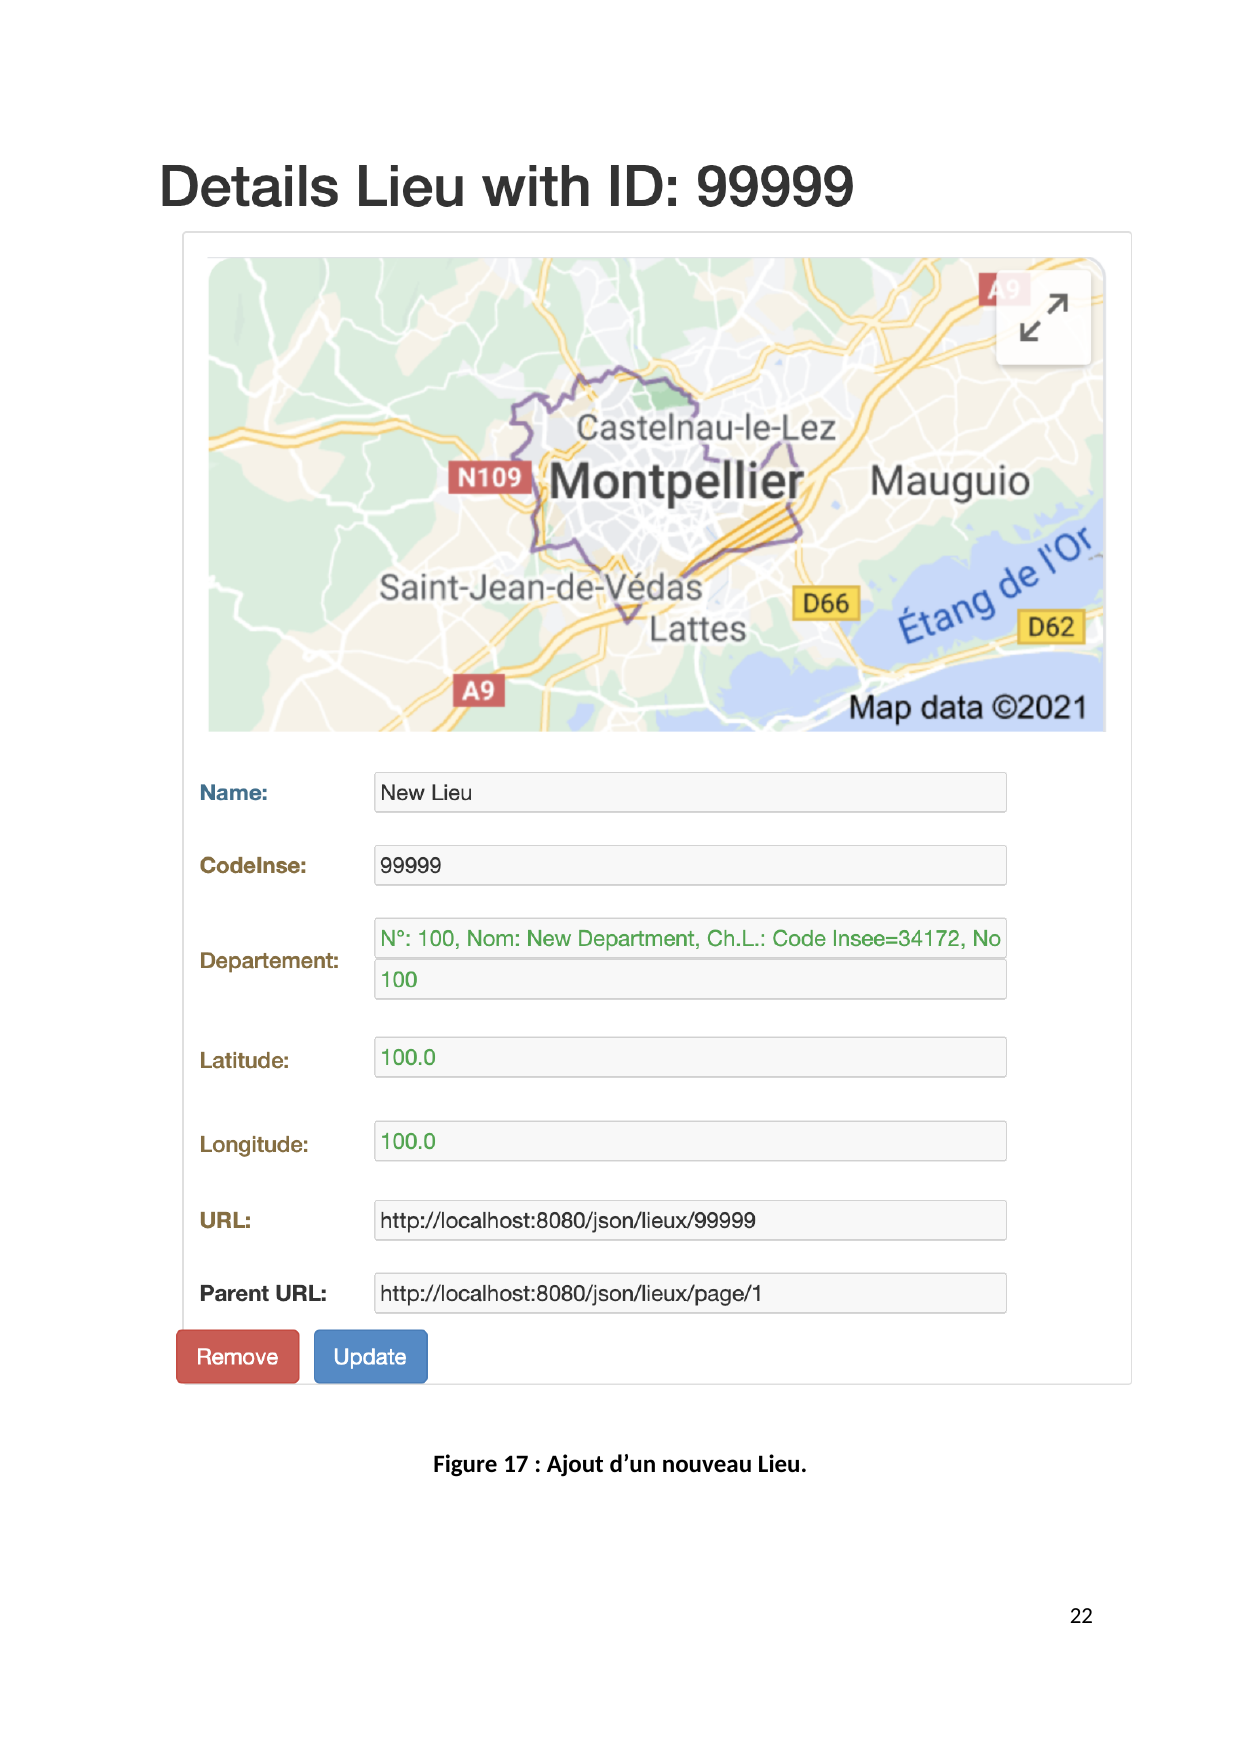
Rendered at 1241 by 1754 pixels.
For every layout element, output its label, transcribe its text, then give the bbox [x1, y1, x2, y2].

text Figure 17 : Ajout d’un nouveau Lieu. [148, 1448, 1093, 1479]
picture [147, 147, 1170, 1410]
